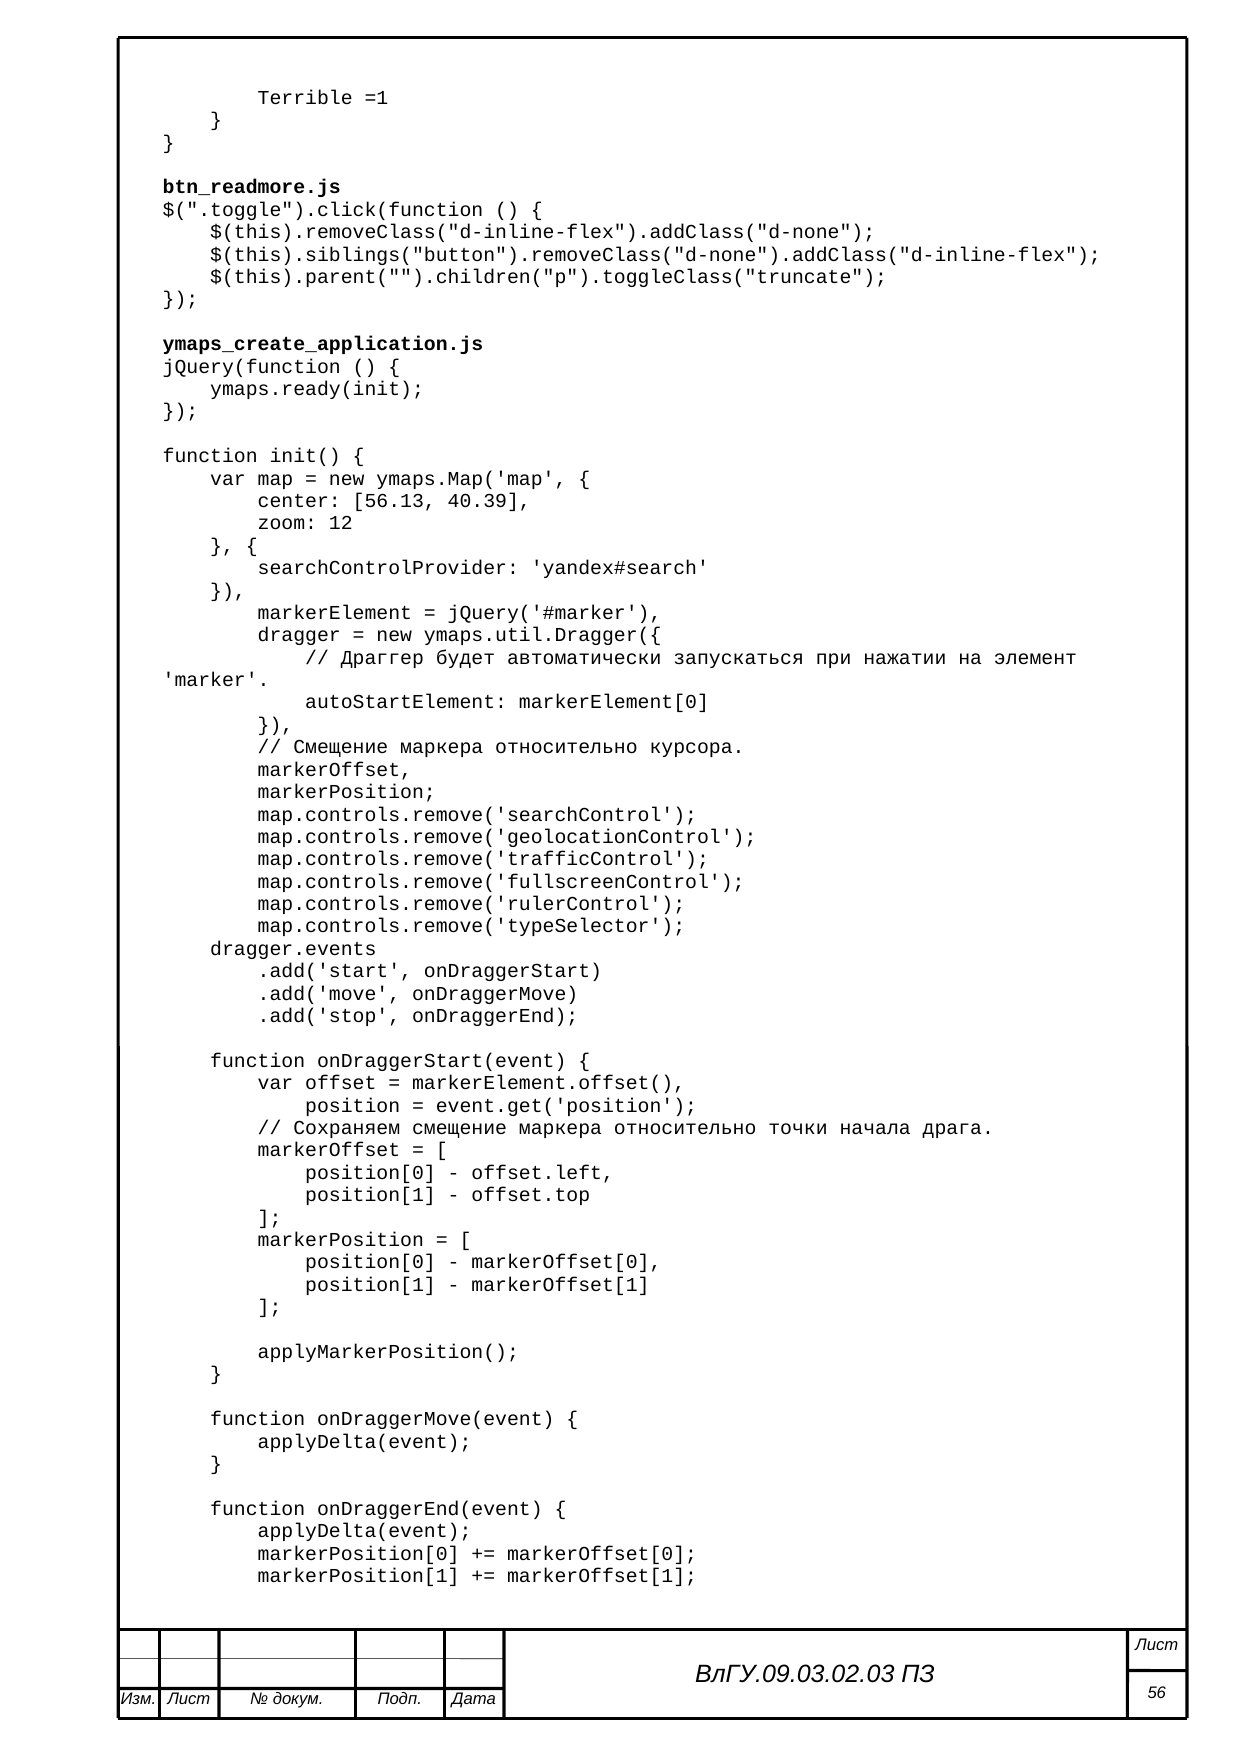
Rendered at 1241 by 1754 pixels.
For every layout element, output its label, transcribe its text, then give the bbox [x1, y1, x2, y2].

text var offset = markerElement.offset(), [162, 1073, 1194, 1096]
text position[1] - markerOffset[1] [162, 1275, 1194, 1297]
text .add('move', onDraggerMove) [162, 984, 1194, 1006]
text .add('stop', onDraggerEnd); [162, 1006, 1194, 1028]
text applyDelta(event); [162, 1432, 1194, 1454]
text map.controls.remove('typeSelector'); [162, 916, 1194, 939]
text dragger = new ymaps.util.Dragger({ [162, 625, 1194, 648]
text $(this).siblings("button").removeClass("d-none").addClass("d-inline-flex"); [162, 244, 1194, 267]
text dragger.events [162, 939, 1194, 961]
text map.controls.remove('rulerControl'); [162, 894, 1194, 916]
text var map = new ymaps.Map('map', { [162, 468, 1194, 491]
text // Смещение маркера относительно курсора. [162, 737, 1194, 760]
text .add('start', onDraggerStart) [162, 961, 1194, 984]
text markerPosition[1] += markerOffset[1]; [162, 1566, 1194, 1588]
text searchControlProvider: 'yandex#search' [162, 558, 1194, 581]
text ymaps.ready(init); [162, 379, 1194, 401]
text }); [162, 289, 1194, 312]
text // Драггер будет автоматически запускаться при нажатии на элемент 'marker'. [162, 648, 1194, 692]
text // Сохраняем смещение маркера относительно точки начала драга. [162, 1118, 1194, 1140]
text map.controls.remove('trafficControl'); [162, 849, 1194, 872]
text ]; [162, 1208, 1194, 1230]
text position[0] - markerOffset[0], [162, 1252, 1194, 1275]
text map.controls.remove('geolocationControl'); [162, 827, 1194, 849]
text position[0] - offset.left, [162, 1163, 1194, 1185]
text Terrible =1 [162, 88, 1194, 110]
text markerPosition; [162, 782, 1194, 804]
text $(this).parent("").children("p").toggleClass("truncate"); [162, 267, 1194, 289]
text position[1] - offset.top [162, 1185, 1194, 1208]
text function onDraggerMove(event) { [162, 1409, 1194, 1432]
text }), [162, 715, 1194, 737]
text markerPosition = [ [162, 1230, 1194, 1252]
text map.controls.remove('fullscreenControl'); [162, 872, 1194, 894]
text autoStartElement: markerElement[0] [162, 692, 1194, 715]
text zoom: 12 [162, 513, 1194, 536]
text markerPosition[0] += markerOffset[0]; [162, 1543, 1194, 1566]
text } [162, 110, 1194, 133]
text }, { [162, 536, 1194, 558]
text }); [162, 401, 1194, 424]
text } [162, 133, 1194, 155]
text ymaps_create_application.js [162, 334, 1194, 357]
text markerOffset, [162, 760, 1194, 782]
text function init() { [162, 446, 1194, 468]
text ]; [162, 1297, 1194, 1319]
text applyDelta(event); [162, 1521, 1194, 1543]
text function onDraggerStart(event) { [162, 1051, 1194, 1073]
text function onDraggerEnd(event) { [162, 1499, 1194, 1521]
text $(".toggle").click(function () { [162, 200, 1194, 222]
text } [162, 1454, 1194, 1476]
text center: [56.13, 40.39], [162, 491, 1194, 513]
text } [162, 1364, 1194, 1387]
text position = event.get('position'); [162, 1096, 1194, 1118]
text btn_readmore.js [162, 177, 1194, 200]
text applyMarkerPosition(); [162, 1342, 1194, 1364]
text jQuery(function () { [162, 357, 1194, 379]
text markerOffset = [ [162, 1140, 1194, 1163]
text $(this).removeClass("d-inline-flex").addClass("d-none"); [162, 222, 1194, 244]
text }), [162, 581, 1194, 603]
text map.controls.remove('searchControl'); [162, 804, 1194, 827]
text markerElement = jQuery('#marker'), [162, 603, 1194, 625]
